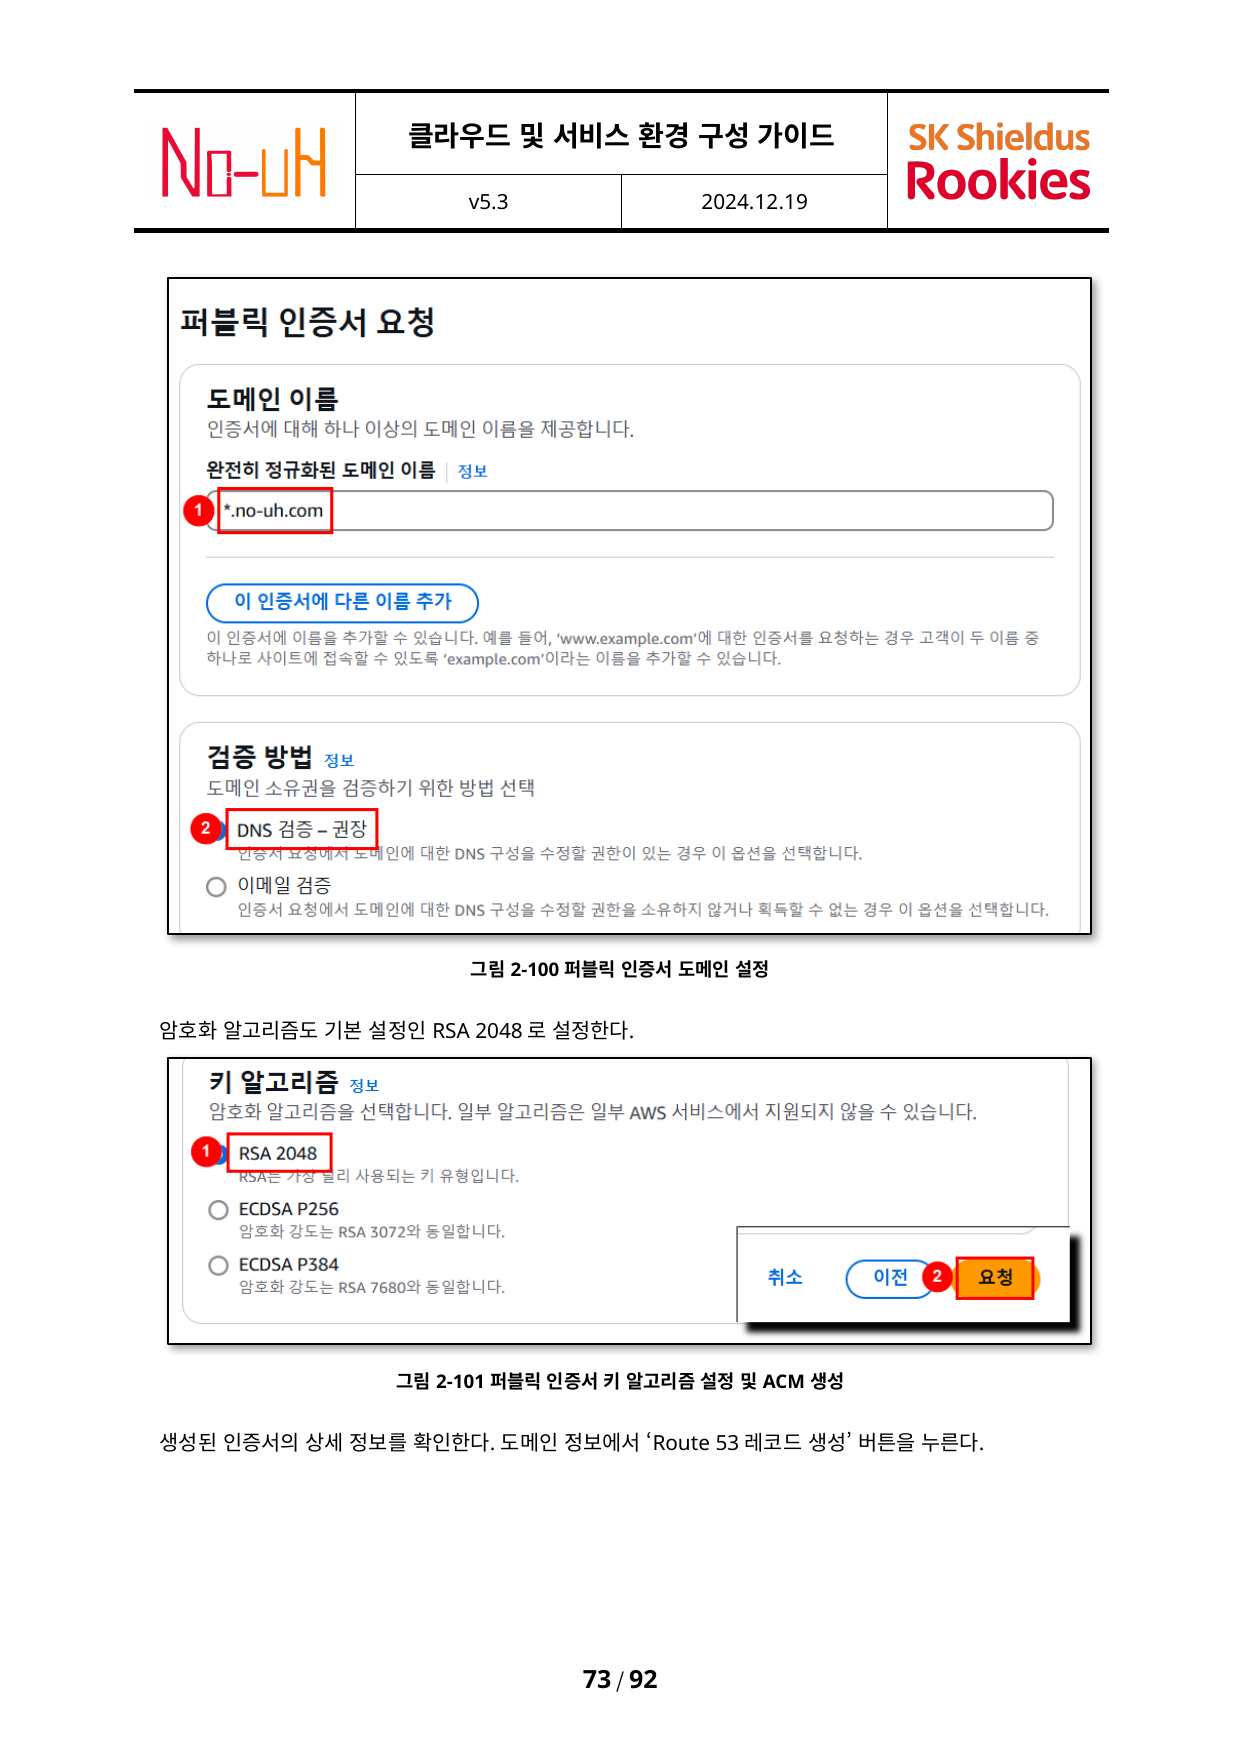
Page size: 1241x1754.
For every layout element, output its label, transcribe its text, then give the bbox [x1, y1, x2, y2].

text 생성된 인증서의 상세 정보를 확인한다. 도메인 정보에서 ‘Route 53 레코드 생성’ 버튼을 누른다. [159, 1426, 1081, 1456]
picture [906, 118, 1090, 204]
text 암호화 알고리즘도 기본 설정인 RSA 2048로 설정한다. [159, 1015, 1081, 1045]
picture [145, 122, 347, 200]
picture [169, 279, 1090, 933]
picture [169, 1059, 1090, 1343]
